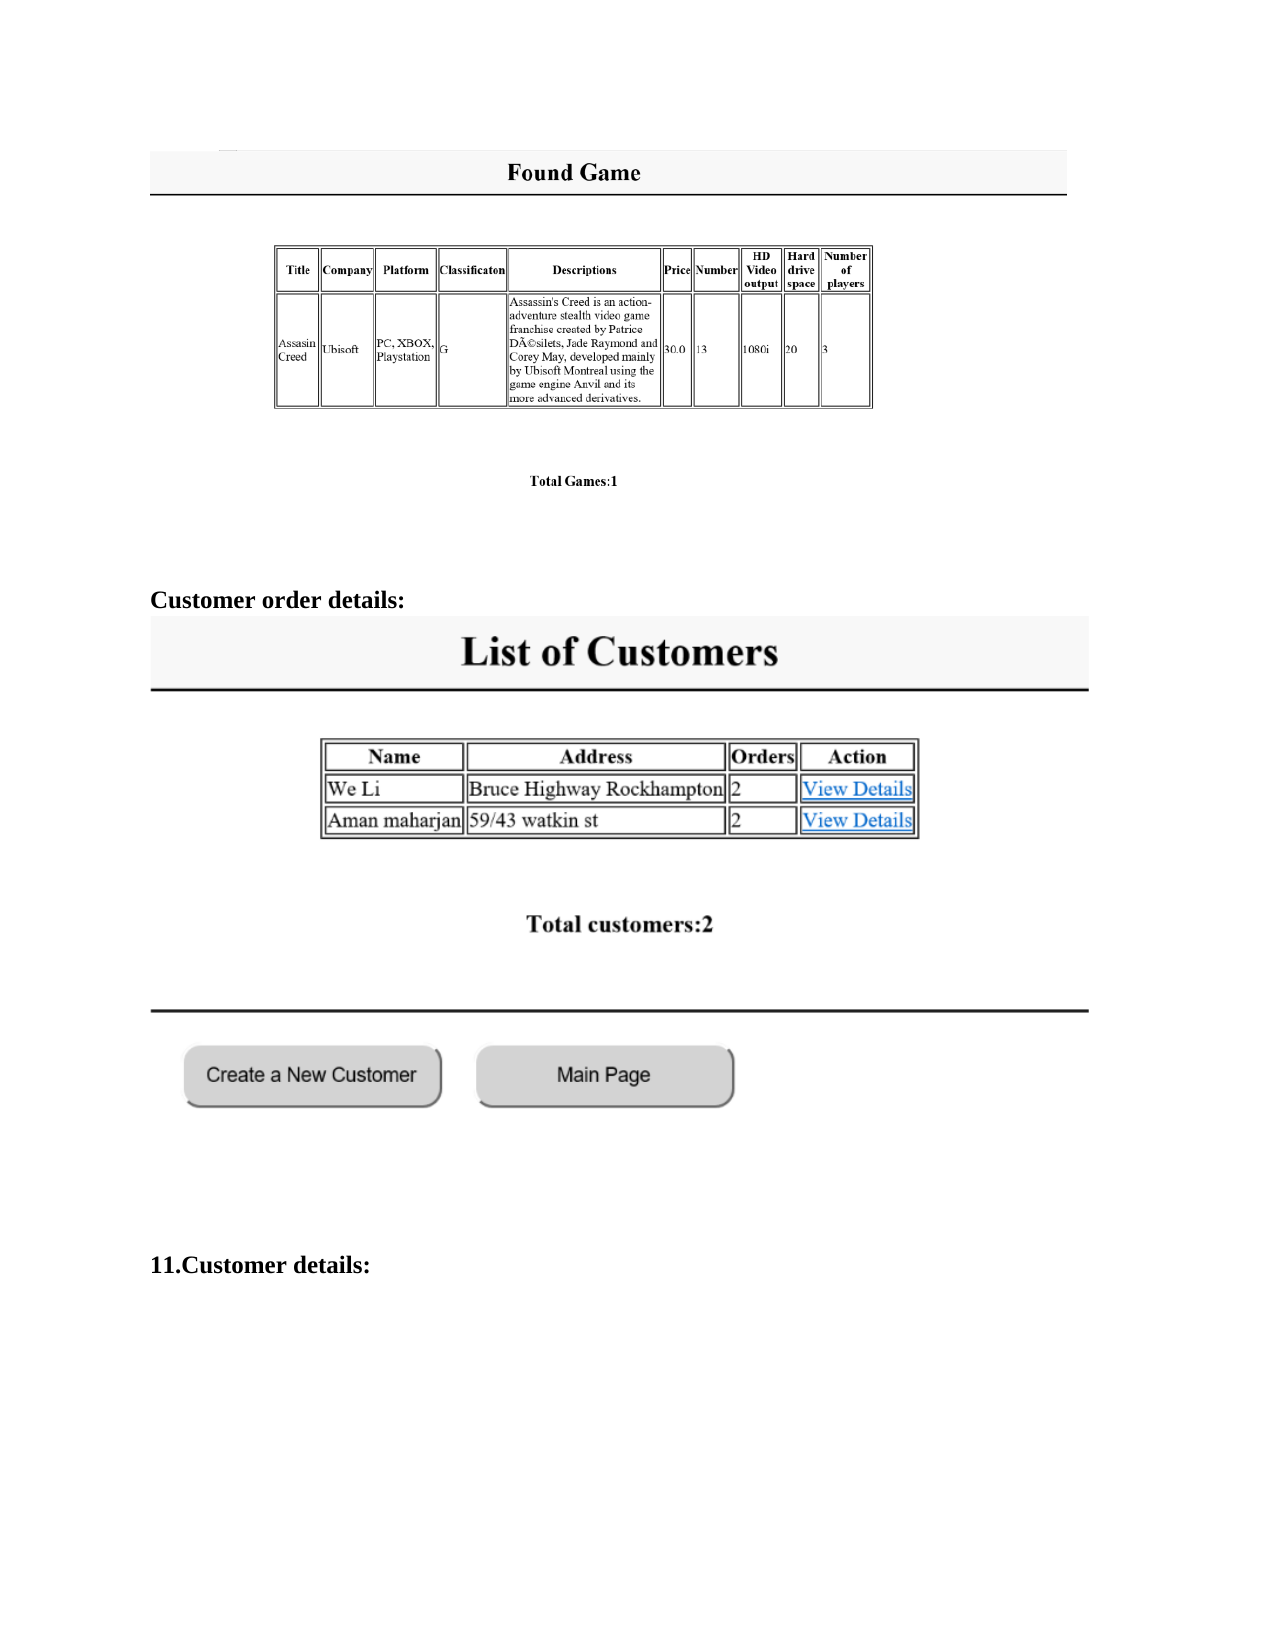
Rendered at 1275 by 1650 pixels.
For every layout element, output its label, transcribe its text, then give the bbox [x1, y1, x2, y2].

picture [150, 150, 1067, 531]
text 11.Customer details: [150, 1250, 1125, 1279]
text Customer order details: [150, 585, 1125, 614]
picture [150, 616, 1089, 1140]
